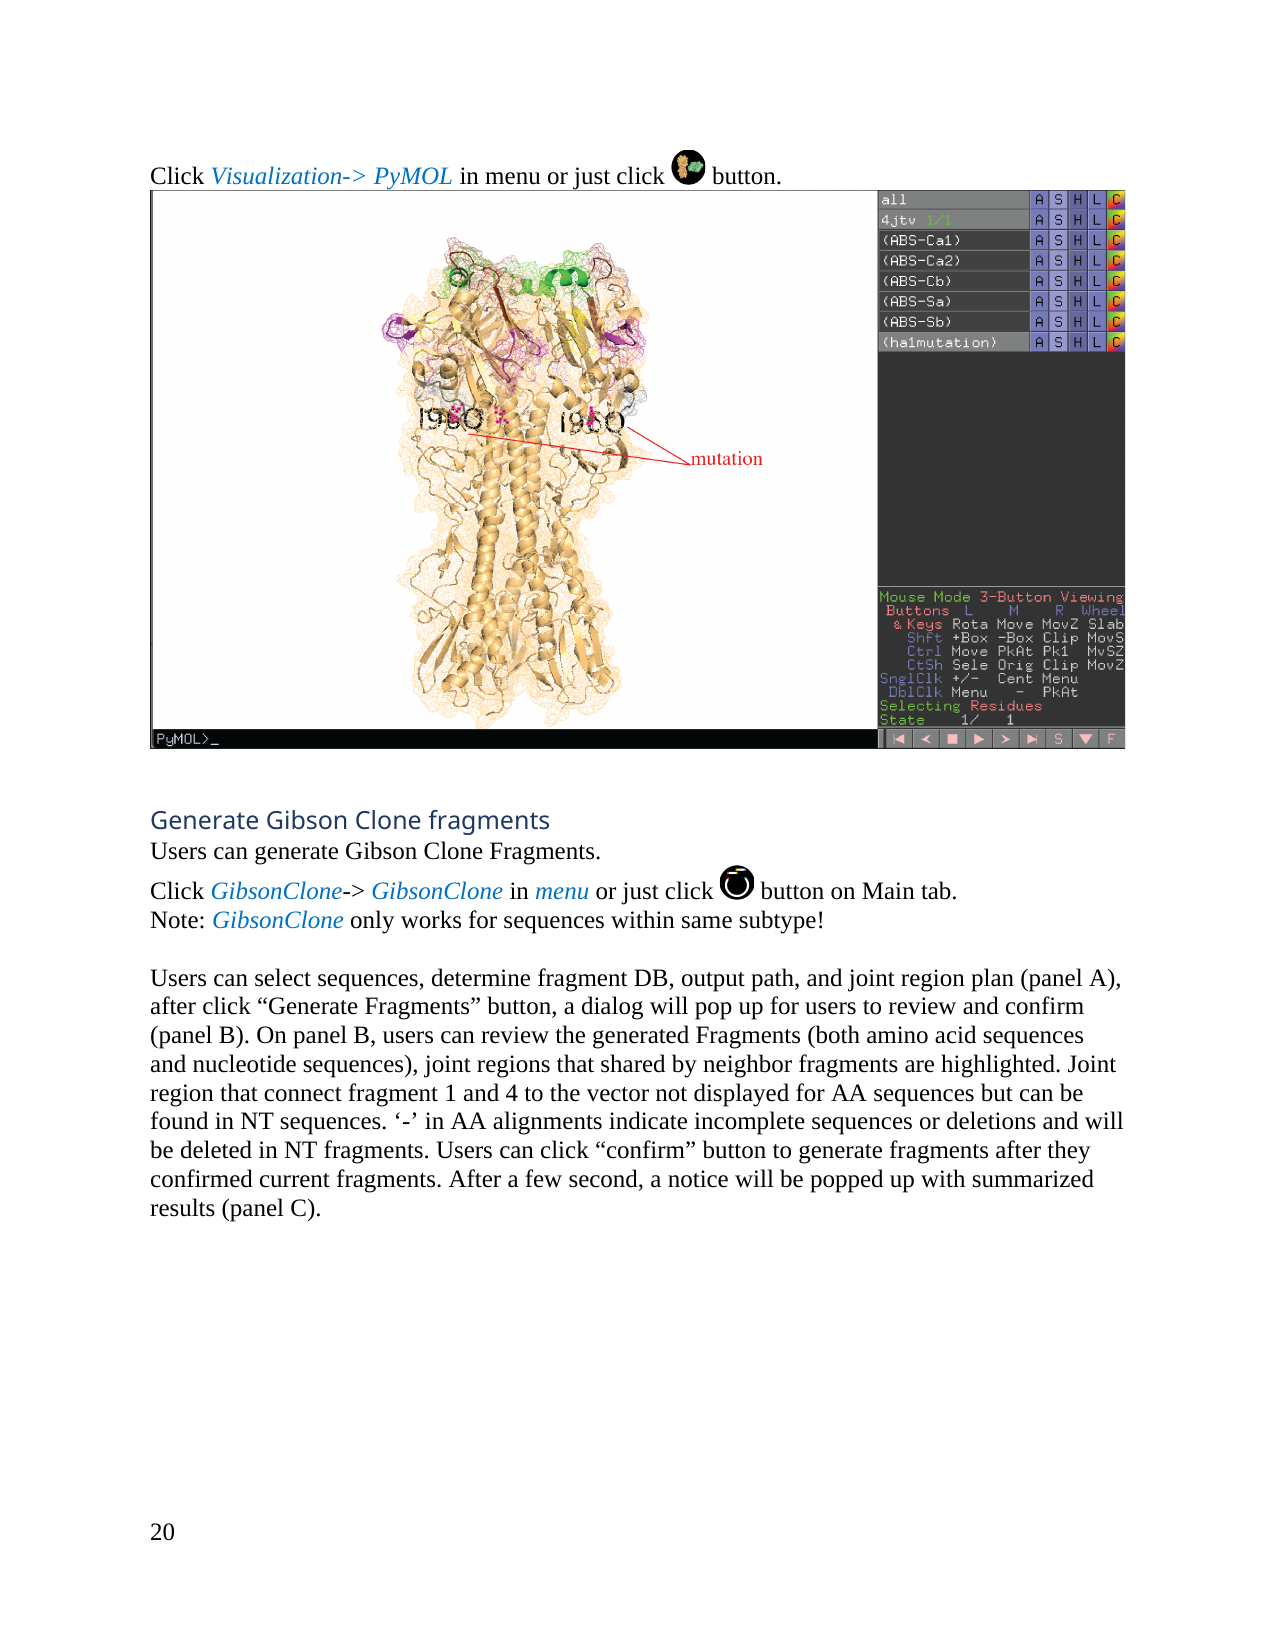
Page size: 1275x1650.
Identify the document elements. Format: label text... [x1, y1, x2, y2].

text Click Visualization-> PyMOL in menu or just click button. [150, 150, 1125, 190]
subtitle Generate Gibson Clone fragments [150, 802, 1125, 836]
text Users can select sequences, determine fragment DB, output path, and joint region plan (panel A), after click “Generate Fragments” button, a dialog will pop up for users to review and confirm (panel B). On panel B, users can review the generated Fragments (both amino acid sequences and nucleotide sequences), joint regions that shared by neighbor fragments are highlighted. Joint region that connect fragment 1 and 4 to the vector not displayed for AA sequences but can be found in NT sequences. ‘-’ in AA alignments indicate incomplete sequences or deletions and will be deleted in NT fragments. Users can click “confirm” button to generate fragments after they confirmed current fragments. After a few second, a notice will be popped up with summarized results (panel C). [150, 963, 1125, 1221]
picture [719, 865, 755, 900]
text Note: GibsonClone only works for sequences within same subtype! [150, 905, 1125, 934]
text Users can generate Gibson Clone Fragments. [150, 836, 1125, 865]
text Click GibsonClone-> GibsonClone in menu or just click button on Main tab. [150, 865, 1125, 905]
picture [671, 150, 706, 185]
picture [150, 190, 1125, 749]
